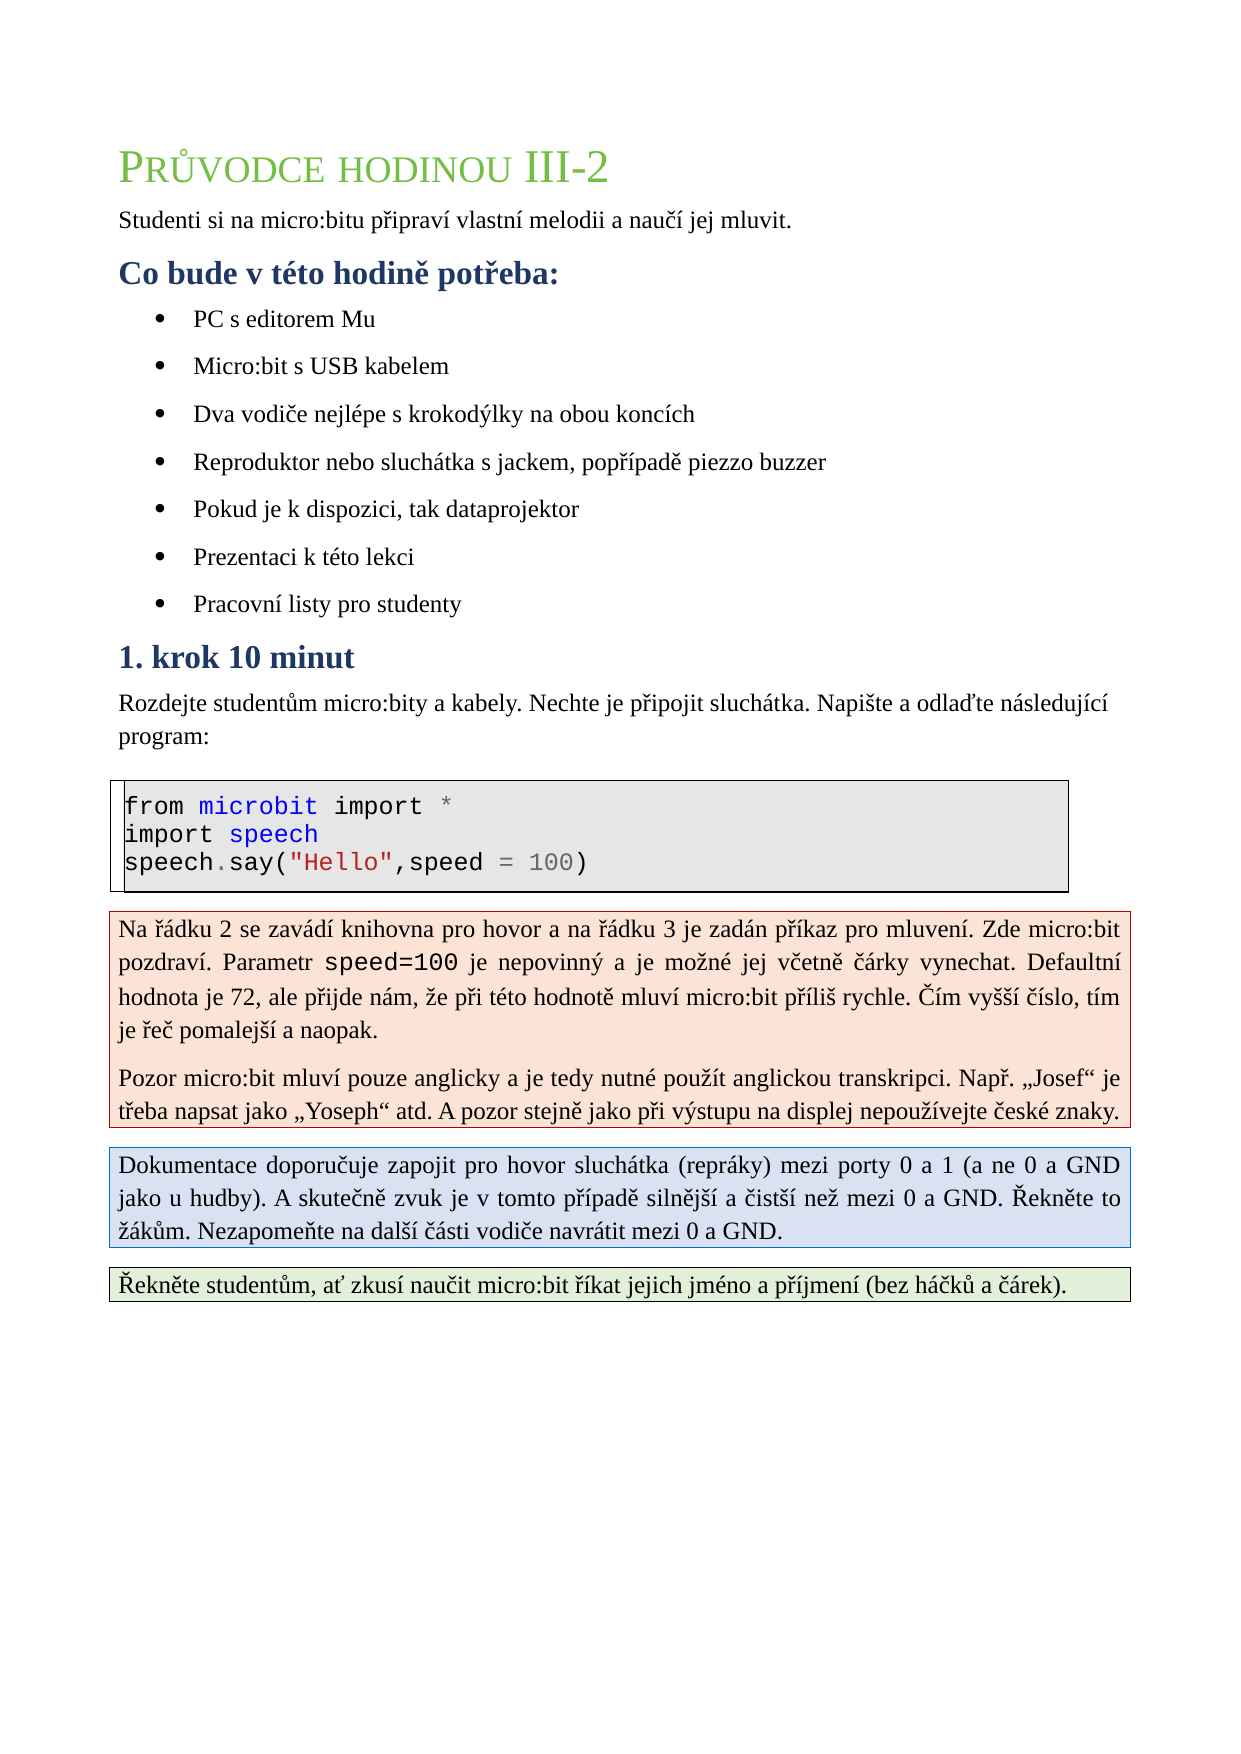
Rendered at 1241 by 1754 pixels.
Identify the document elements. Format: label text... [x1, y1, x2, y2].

text Pozor micro:bit mluví pouze anglicky a je tedy nutné použít anglickou transkripci. Např. „Josef“ je třeba napsat jako „Yoseph“ atd. A pozor stejně jako při výstupu na displej nepoužívejte české znaky. [110, 1060, 1130, 1127]
text Na řádku 2 se zavádí knihovna pro hovor a na řádku 3 je zadán příkaz pro mluvení. Zde micro:bit pozdraví. Parametr speed=100 je nepovinný a je možné jej včetně čárky vynechat. Defaultní hodnota je 72, ale přijde nám, že při této hodnotě mluví micro:bit příliš rychle. Čím vyšší číslo, tím je řeč pomalejší a naopak. [110, 912, 1130, 1044]
subtitle Co bude v této hodině potřeba: [118, 253, 1122, 291]
list PC s editorem Mu [156, 304, 1122, 332]
list Pokud je k dispozici, tak dataprojektor [156, 494, 1122, 523]
list Prezentaci k této lekci [156, 542, 1122, 571]
subtitle 1. krok 10 minut [118, 637, 1122, 675]
list Dva vodiče nejlépe s krokodýlky na obou koncích [156, 399, 1122, 428]
text Studenti si na micro:bitu připraví vlastní melodii a naučí jej mluvit. [118, 205, 1122, 234]
list Reproduktor nebo sluchátka s jackem, popřípadě piezzo buzzer [156, 447, 1122, 475]
list Micro:bit s USB kabelem [156, 351, 1122, 380]
text Řekněte studentům, ať zkusí naučit micro:bit říkat jejich jméno a příjmení (bez háčků a čárek). [110, 1268, 1130, 1301]
list Pracovní listy pro studenty [156, 589, 1122, 618]
text Dokumentace doporučuje zapojit pro hovor sluchátka (repráky) mezi porty 0 a 1 (a ne 0 a GND jako u hudby). A skutečně zvuk je v tomto případě silnější a čistší než mezi 0 a GND. Řekněte to žákům. Nezapomeňte na další části vodiče navrátit mezi 0 a GND. [110, 1148, 1130, 1247]
subtitle Průvodce hodinou III-2 [118, 139, 1122, 193]
list Rozdejte studentům micro:bity a kabely. Nechte je připojit sluchátka. Napište a odlaďte následující program: [118, 688, 1122, 749]
